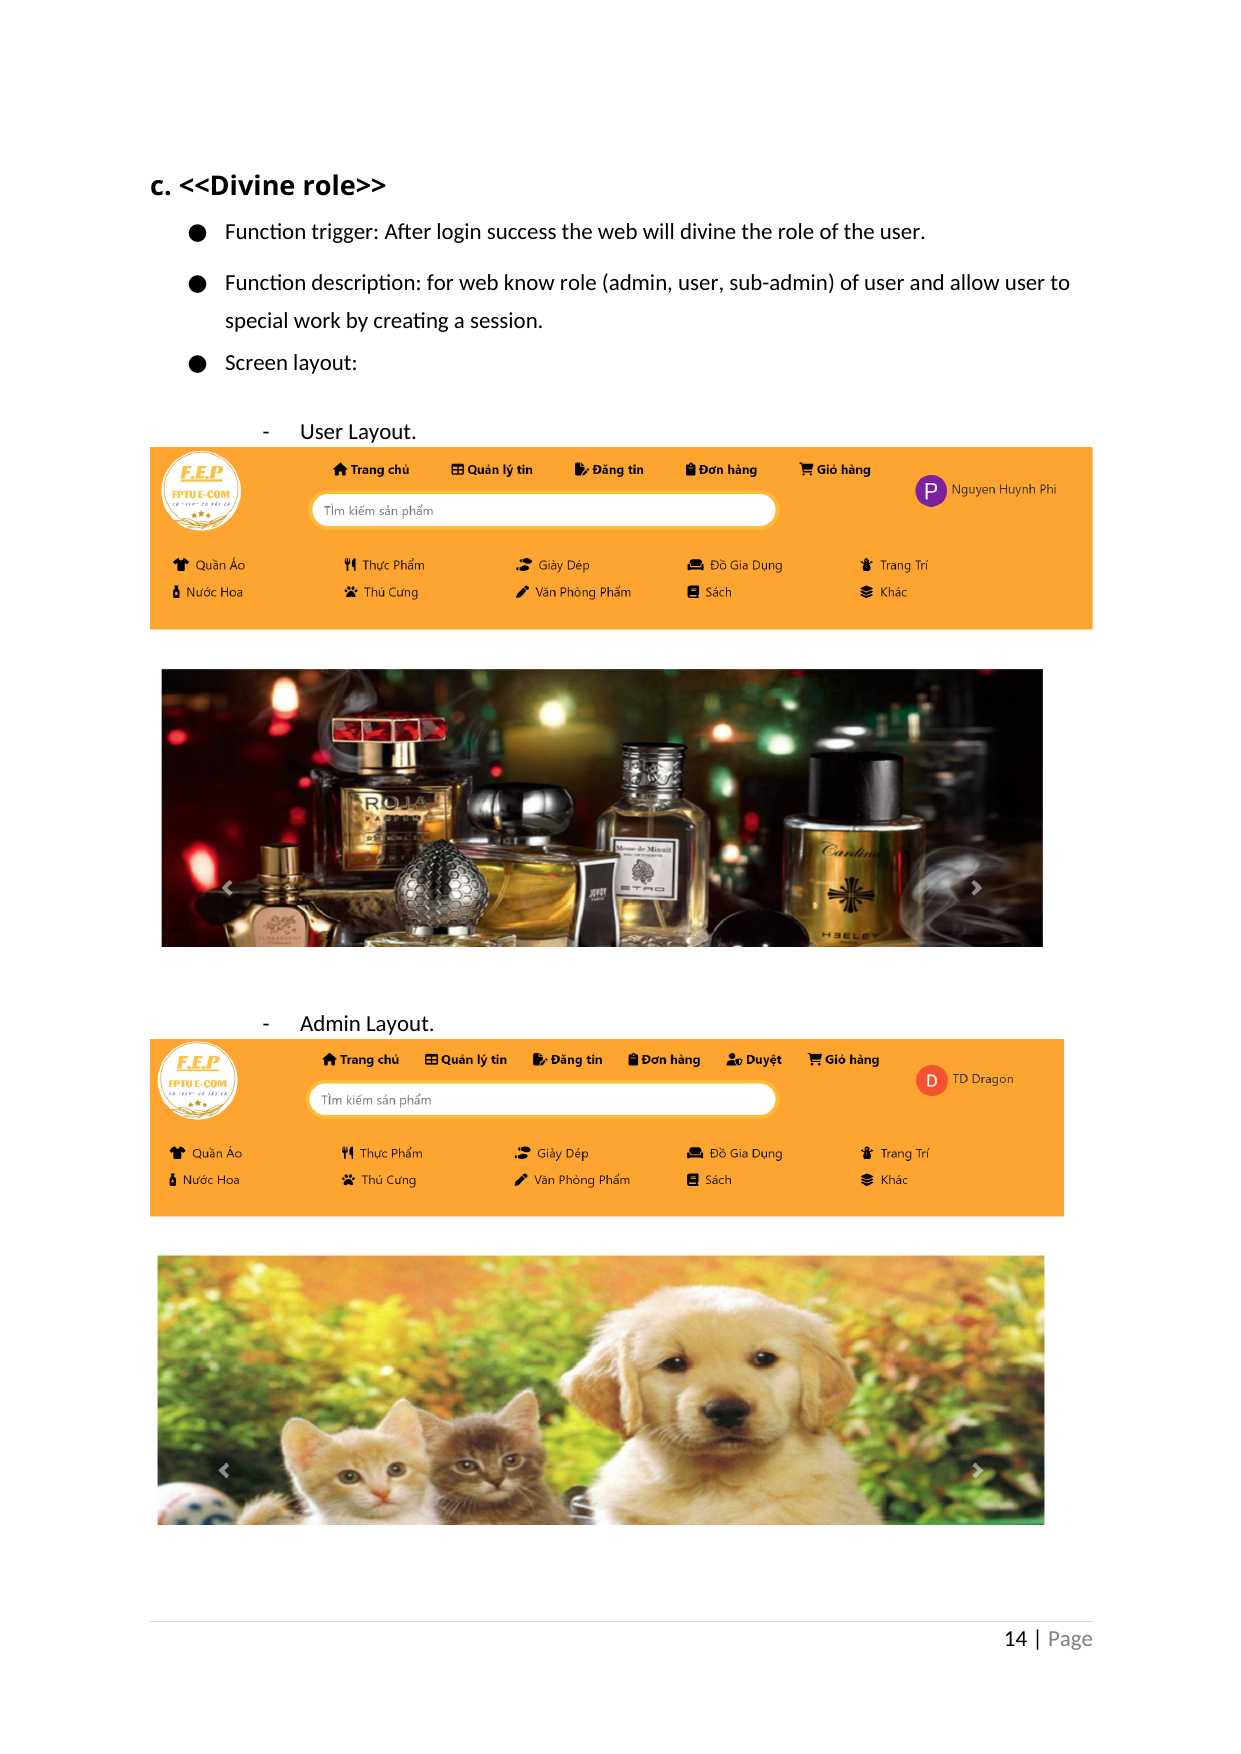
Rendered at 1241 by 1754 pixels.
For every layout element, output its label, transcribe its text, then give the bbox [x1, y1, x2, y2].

list User Layout. [262, 417, 1093, 445]
picture [150, 1039, 1064, 1525]
subtitle c. <<Divine role>> [150, 166, 1093, 203]
list Function description: for web know role (admin, user, sub-admin) of user and allow user to special work by creating a session. [187, 257, 1093, 334]
list Function trigger: After login success the web will divine the role of the user. [187, 206, 1093, 253]
list Admin Layout. [262, 1009, 1093, 1037]
picture [150, 447, 1093, 947]
list Screen layout: [187, 336, 1093, 383]
